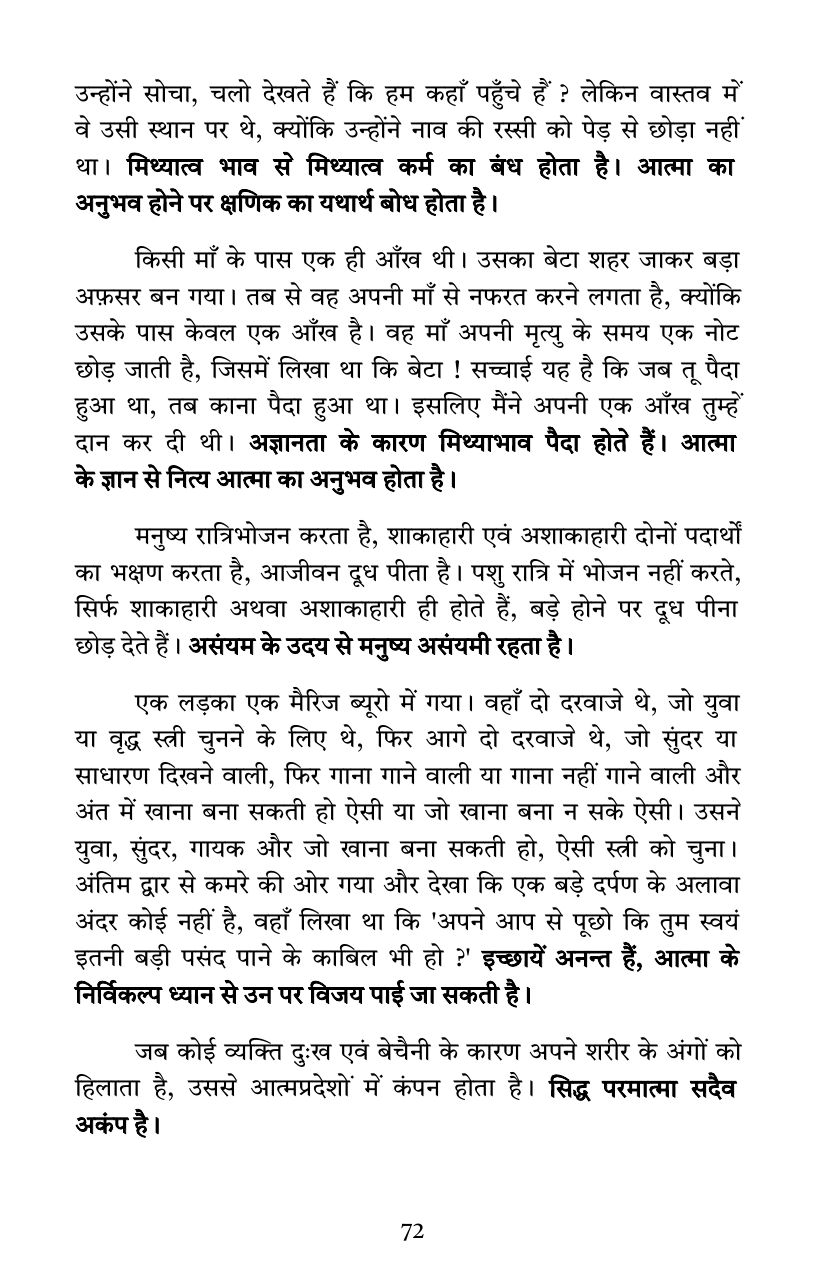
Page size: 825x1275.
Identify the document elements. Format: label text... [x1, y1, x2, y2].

text मनुष्य रात्रिभोजन करता है, शाकाहारी एवं अशाकाहारी दोनों पदार्थों का भक्षण करता है, आजीवन दूध पीता है। पशु रात्रि में भोजन नहीं करते, सिर्फ शाकाहारी अथवा अशाकाहारी ही होते हैं, बड़े होने पर दूध पीना छोड़ देते हैं। असंयम के उदय से मनुष्य असंयमी रहता है। [75, 518, 750, 660]
text किसी माँ के पास एक ही आँख थी। उसका बेटा शहर जाकर बड़ा अफ़सर बन गया। तब से वह अपनी माँ से नफरत करने लगता है, क्योंकि उसके पास केवल एक आँख है। वह माँ अपनी मृत्यु के समय एक नोट छोड़ जाती है, जिसमें लिखा था कि बेटा ! सच्चाई यह है कि जब तू पैदा हुआ था, तब काना पैदा हुआ था। इसलिए मैंने अपनी एक आँख तुम्हें दान कर दी थी। अज्ञानता के कारण मिथ्याभाव पैदा होते हैं। आत्मा के ज्ञान से नित्य आत्मा का अनुभव होता है। [75, 242, 750, 494]
text जब कोई व्यक्ति दुःख एवं बेचैनी के कारण अपने शरीर के अंगों को हिलाता है, उससे आत्मप्रदेशों में कंपन होता है। सिद्ध परमात्मा सदैव अकंप है। [75, 1033, 750, 1139]
text उन्होंने सोचा, चलो देखते हैं कि हम कहाँ पहुँचे हैं ? लेकिन वास्तव में वे उसी स्थान पर थे, क्योंकि उन्होंने नाव की रस्सी को पेड़ से छोड़ा नहीं था। मिथ्यात्व भाव से मिथ्यात्व कर्म का बंध होता है। आत्मा का अनुभव होने पर क्षणिक का यथार्थ बोध होता है। [75, 75, 750, 218]
text एक लड़का एक मैरिज ब्यूरो में गया। वहाँ दो दरवाजे थे, जो युवा या वृद्ध स्त्री चुनने के लिए थे, फिर आगे दो दरवाजे थे, जो सुंदर या साधारण दिखने वाली, फिर गाना गाने वाली या गाना नहीं गाने वाली और अंत में खाना बना सकती हो ऐसी या जो खाना बना न सके ऐसी। उसने युवा, सुंदर, गायक और जो खाना बना सकती हो, ऐसी स्त्री को चुना। अंतिम द्वार से कमरे की ओर गया और देखा कि एक बड़े दर्पण के अलावा अंदर कोई नहीं है, वहाँ लिखा था कि 'अपने आप से पूछो कि तुम स्वयं इतनी बड़ी पसंद पाने के काबिल भी हो ?' इच्छायें अनन्त हैं, आत्मा के निर्विकल्प ध्यान से उन पर विजय पाई जा सकती है। [75, 684, 750, 1009]
